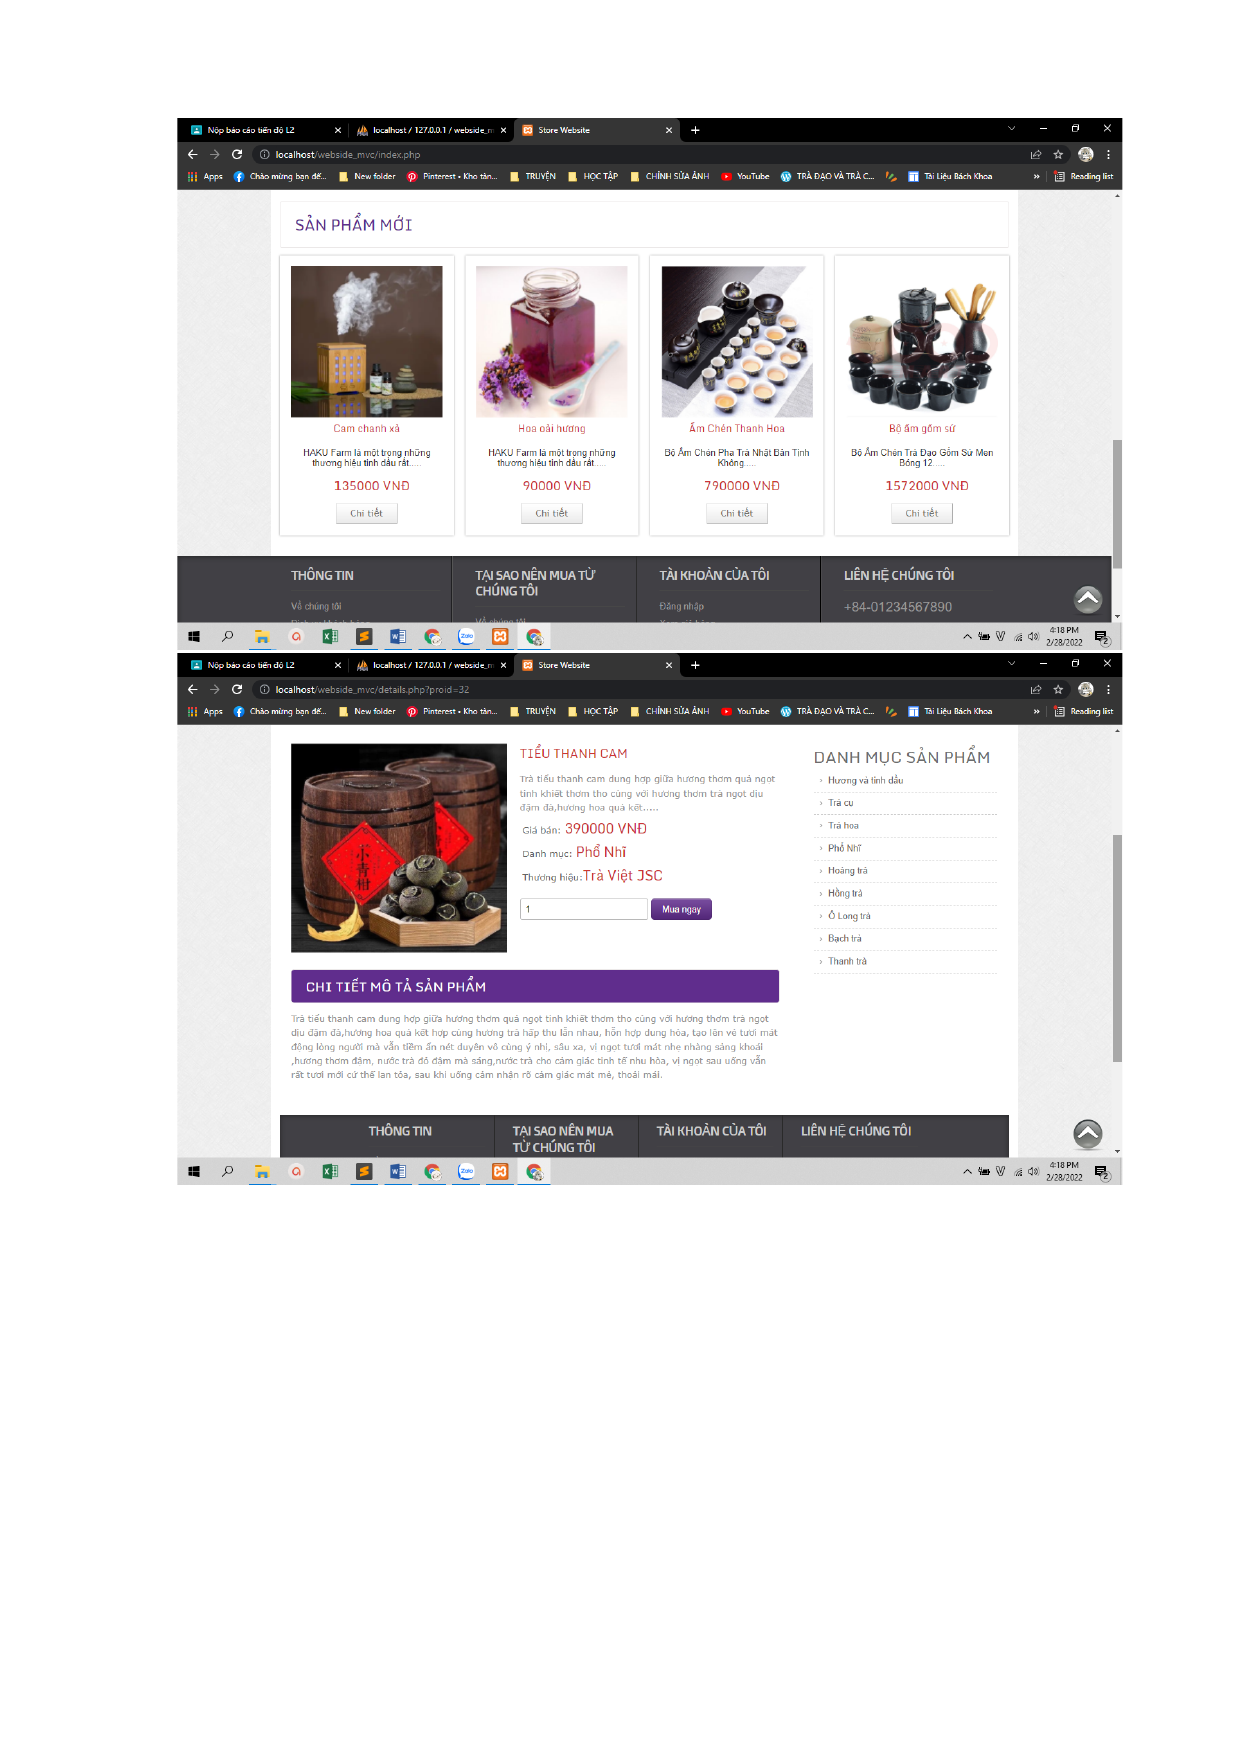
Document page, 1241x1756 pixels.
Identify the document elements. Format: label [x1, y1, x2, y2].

picture [177, 118, 1123, 650]
picture [177, 653, 1123, 1185]
